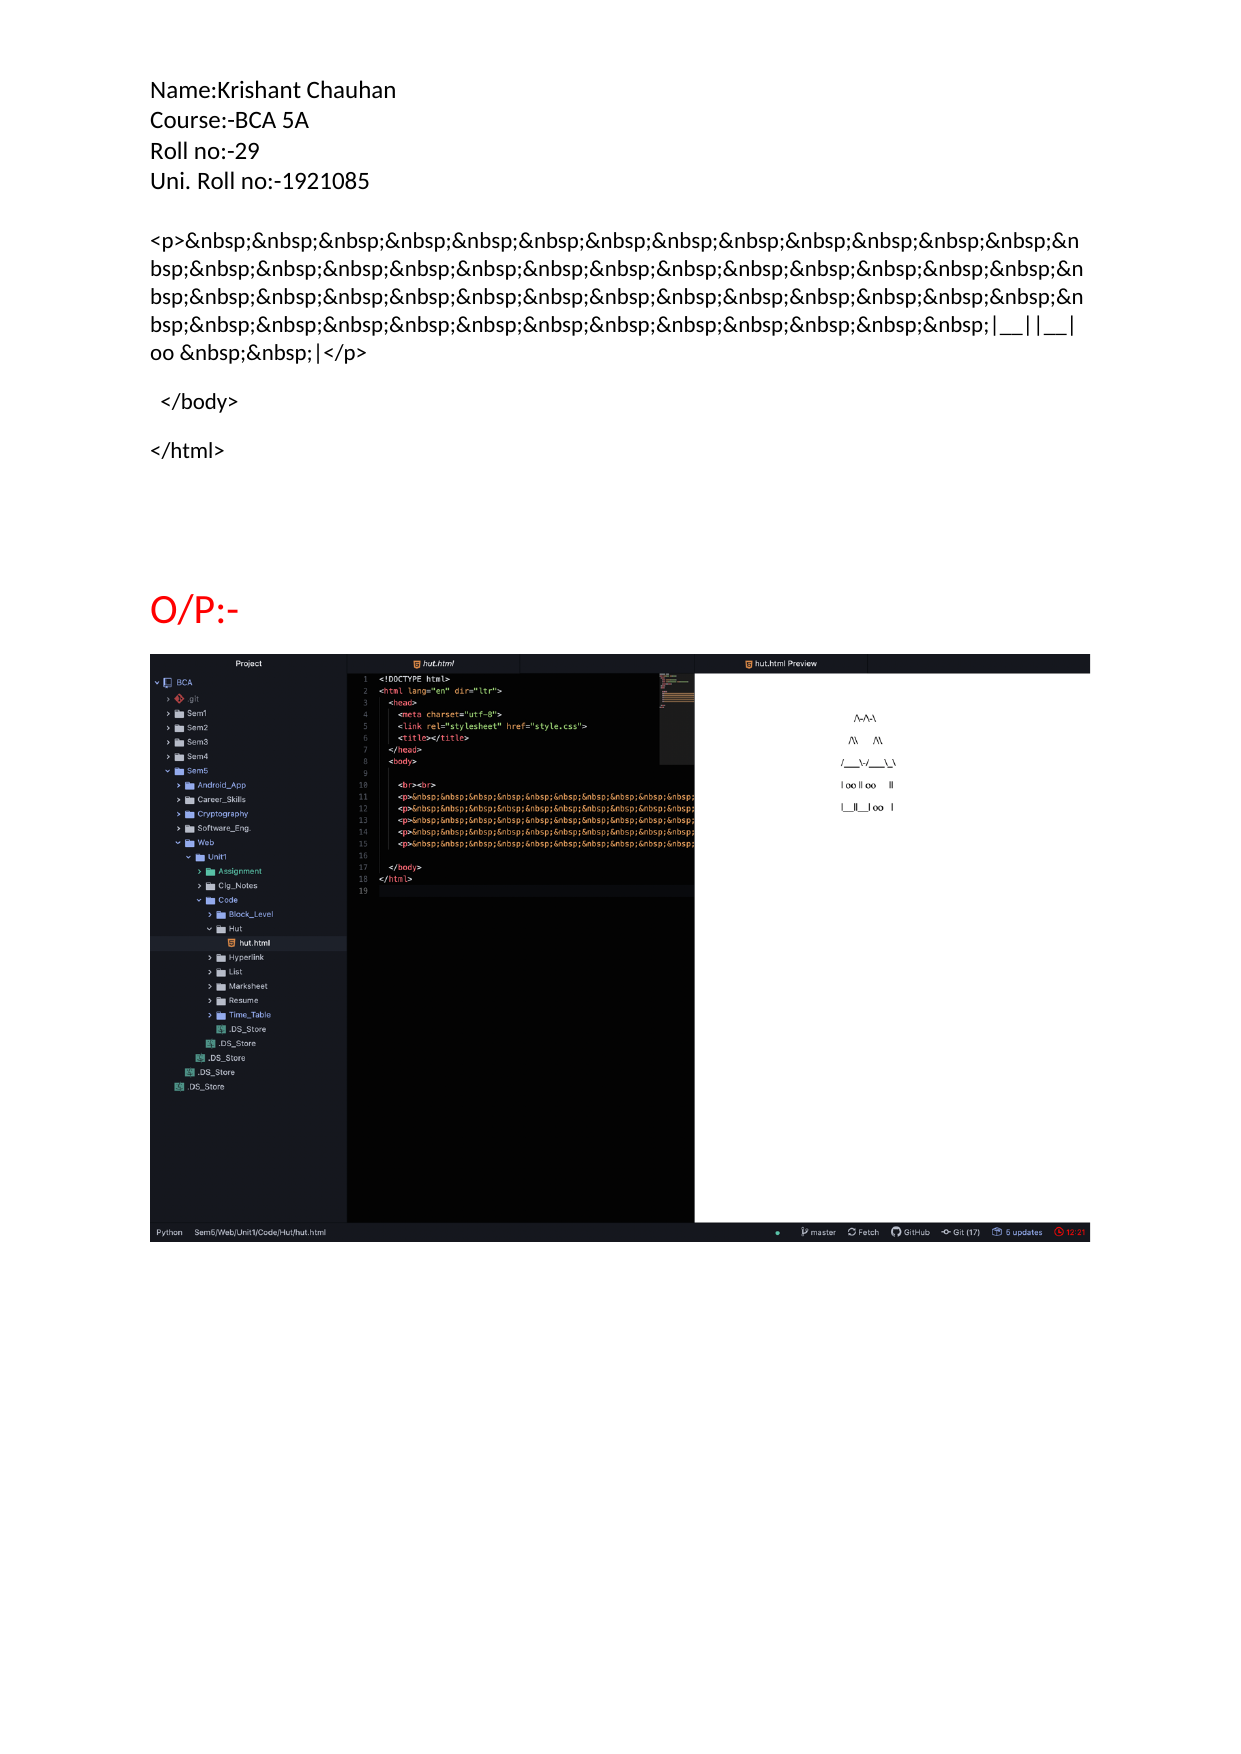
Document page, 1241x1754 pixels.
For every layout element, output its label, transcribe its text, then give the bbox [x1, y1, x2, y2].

text </html> [150, 436, 1090, 464]
text O/P:- [150, 583, 1090, 633]
text </body> [150, 387, 1090, 415]
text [150, 226, 1090, 366]
picture [150, 654, 1091, 1242]
